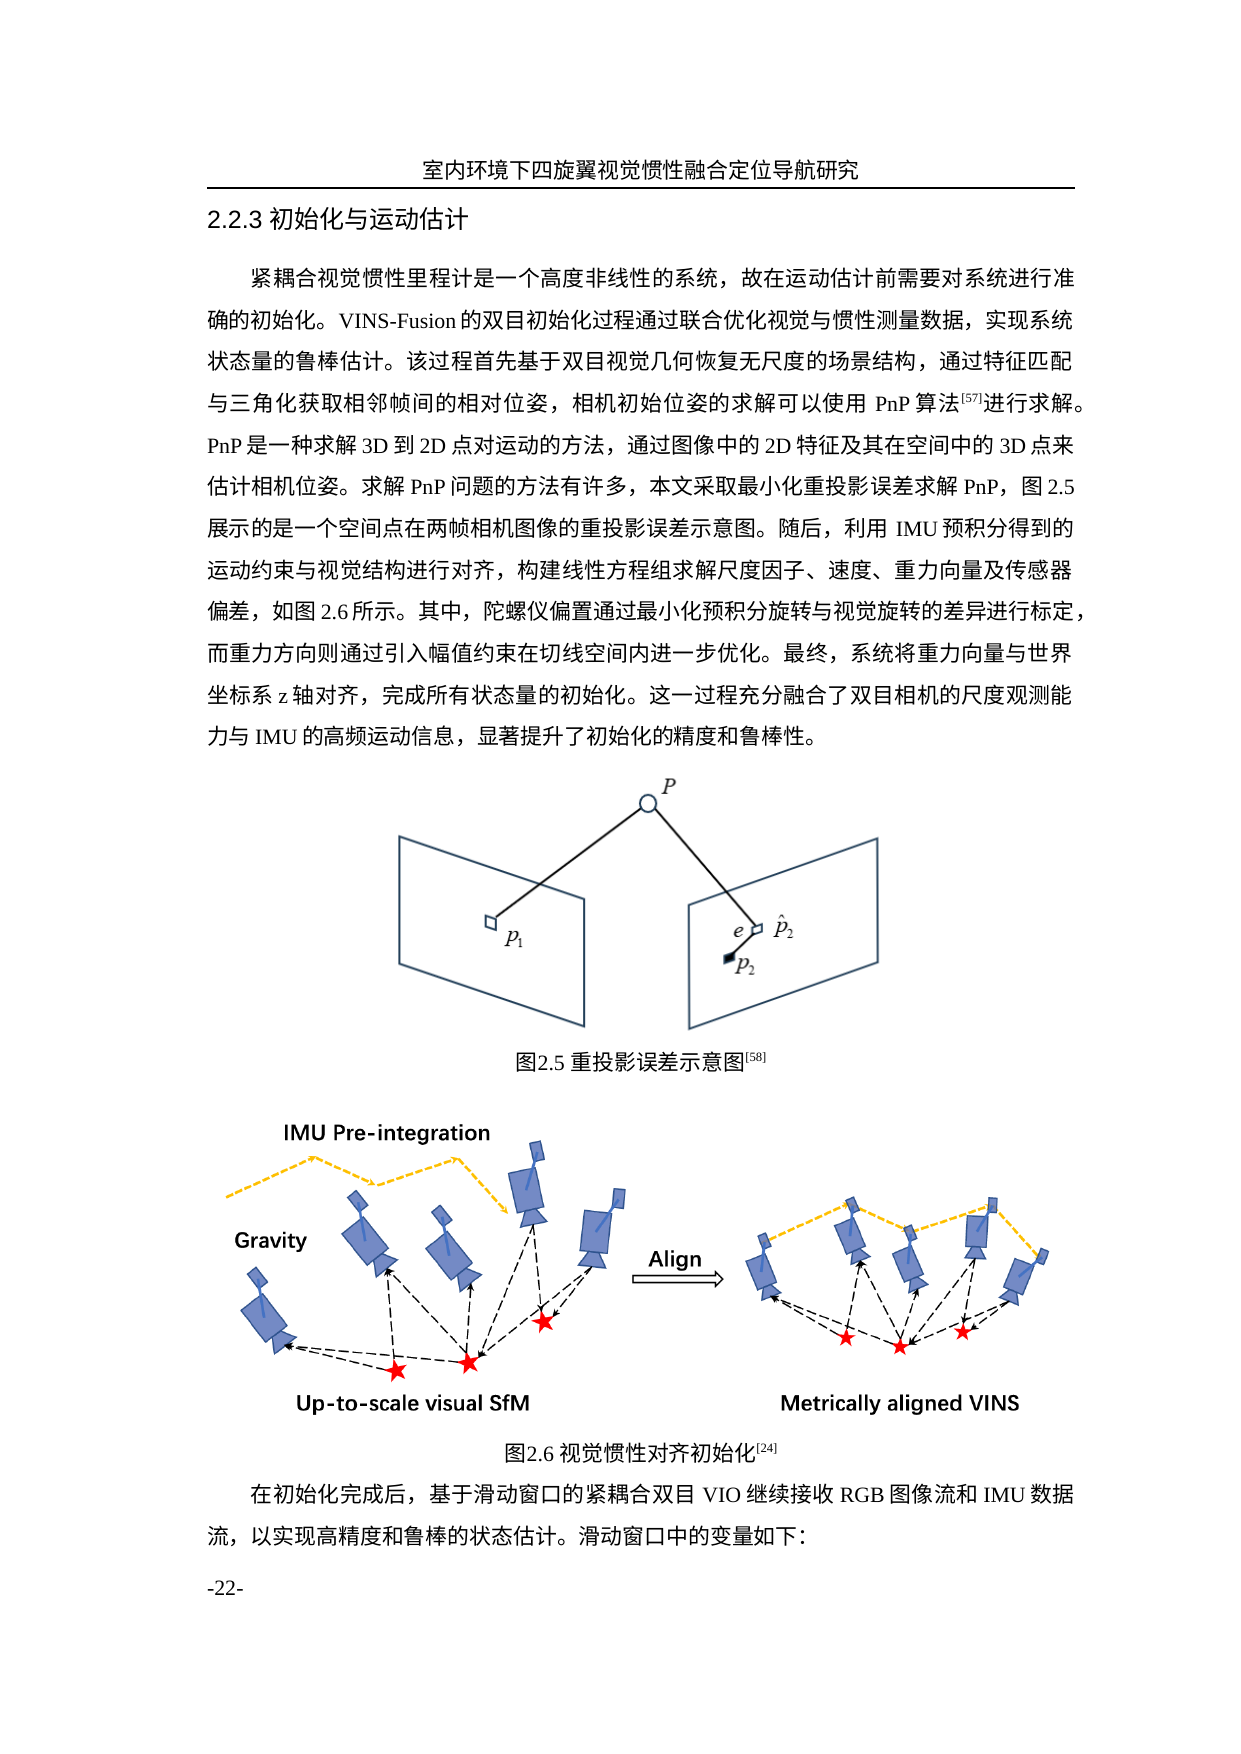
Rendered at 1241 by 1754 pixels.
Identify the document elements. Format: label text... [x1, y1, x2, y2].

subtitle 初始化与运动估计 [207, 195, 1075, 237]
picture [372, 769, 910, 1037]
picture [218, 1095, 1063, 1428]
text 在初始化完成后，基于滑动窗口的紧耦合双目VIO继续接收RGB图像流和IMU数据流，以实现高精度和鲁棒的状态估计。滑动窗口中的变量如下： [207, 1469, 1075, 1553]
